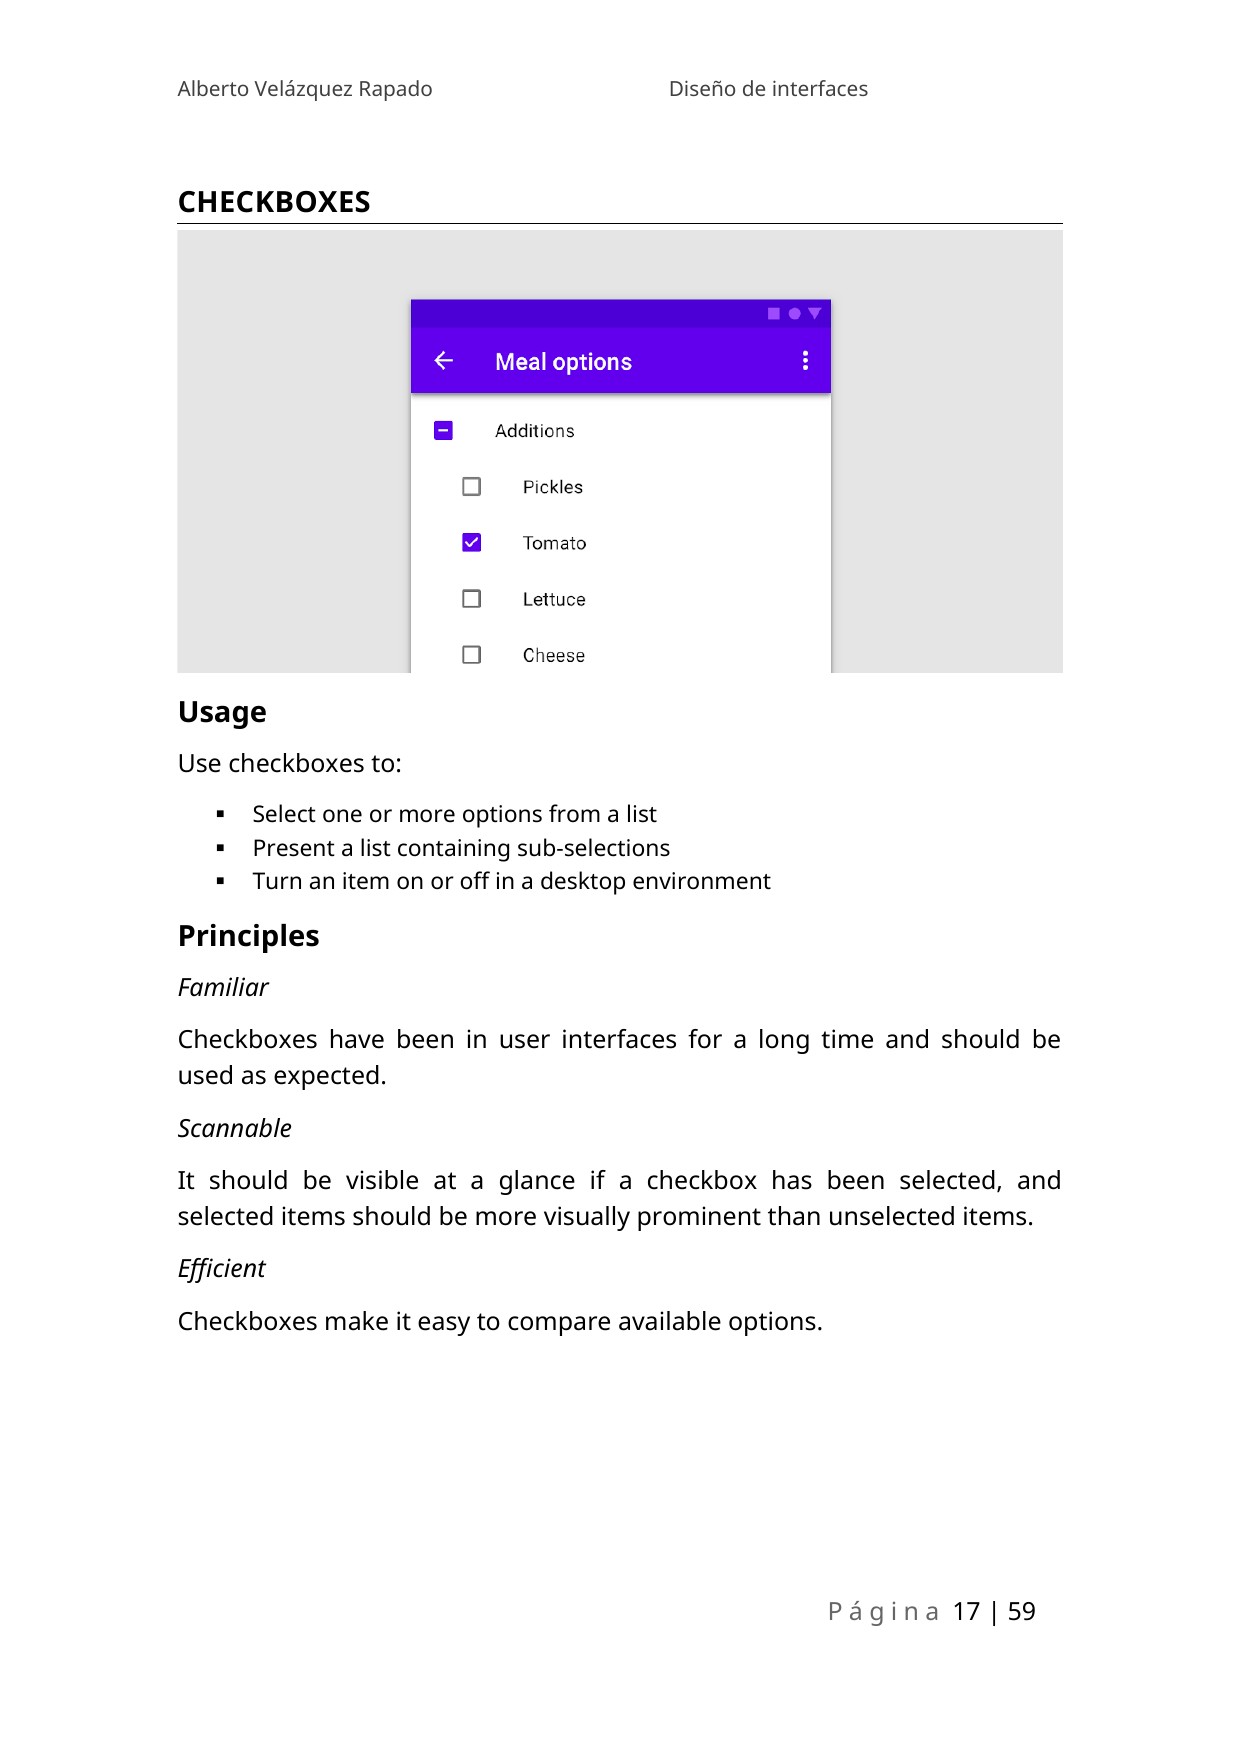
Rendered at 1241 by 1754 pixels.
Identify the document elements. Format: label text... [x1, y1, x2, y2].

text Efficient [177, 1251, 1063, 1285]
text Use checkboxes to: [177, 745, 1063, 779]
subtitle Usage [177, 691, 1063, 731]
list Turn an item on or off in a desktop environment [215, 865, 1063, 896]
text Scannable [177, 1110, 1063, 1144]
text Familiar [177, 970, 1063, 1004]
text Checkboxes have been in user interfaces for a long time and should be used as expected. [177, 1022, 1063, 1092]
text It should be visible at a glance if a checkbox has been selected, and selected items should be more visually prominent than unselected items. [177, 1163, 1063, 1232]
list Present a list containing sub-selections [215, 831, 1063, 863]
text Checkboxes make it easy to compare available options. [177, 1303, 1063, 1337]
subtitle Checkboxes [177, 181, 1063, 223]
list Select one or more options from a list [215, 798, 1063, 829]
picture [177, 230, 1063, 673]
subtitle Principles [177, 916, 1063, 955]
